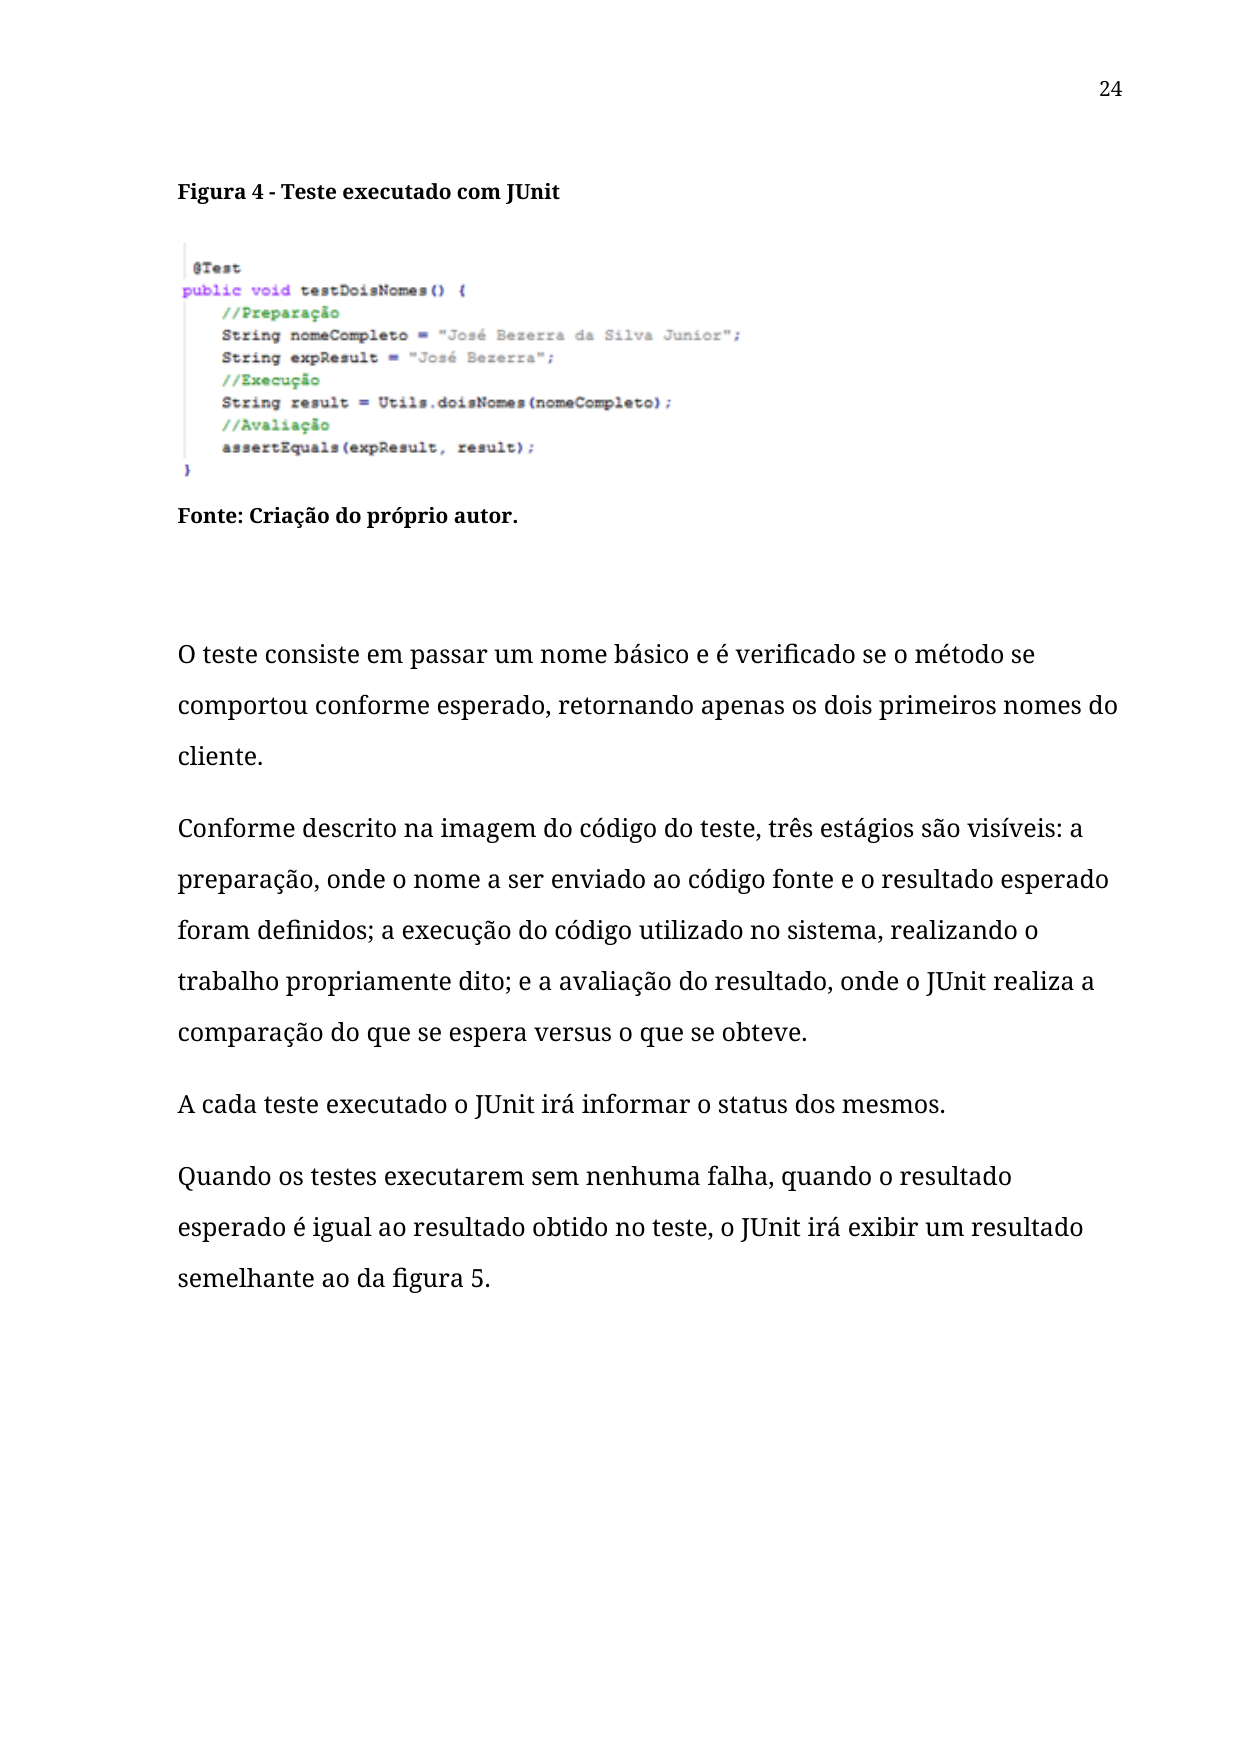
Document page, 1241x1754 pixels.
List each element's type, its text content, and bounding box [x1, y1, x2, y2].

text A cada teste executado o JUnit irá informar o status dos mesmos. [177, 1087, 1122, 1121]
text Conforme descrito na imagem do código do teste, três estágios são visíveis: a preparação, onde o nome a ser enviado ao código fonte e o resultado esperado foram definidos; a execução do código utilizado no sistema, realizando o trabalho propriamente dito; e a avaliação do resultado, onde o JUnit realiza a comparação do que se espera versus o que se obteve. [177, 811, 1122, 1049]
text O teste consiste em passar um nome básico e é verificado se o método se comportou conforme esperado, retornando apenas os dois primeiros nomes do cliente. [177, 637, 1122, 773]
picture [177, 240, 750, 487]
text Quando os testes executarem sem nenhuma falha, quando o resultado esperado é igual ao resultado obtido no teste, o JUnit irá exibir um resultado semelhante ao da figura 5. [177, 1158, 1122, 1294]
